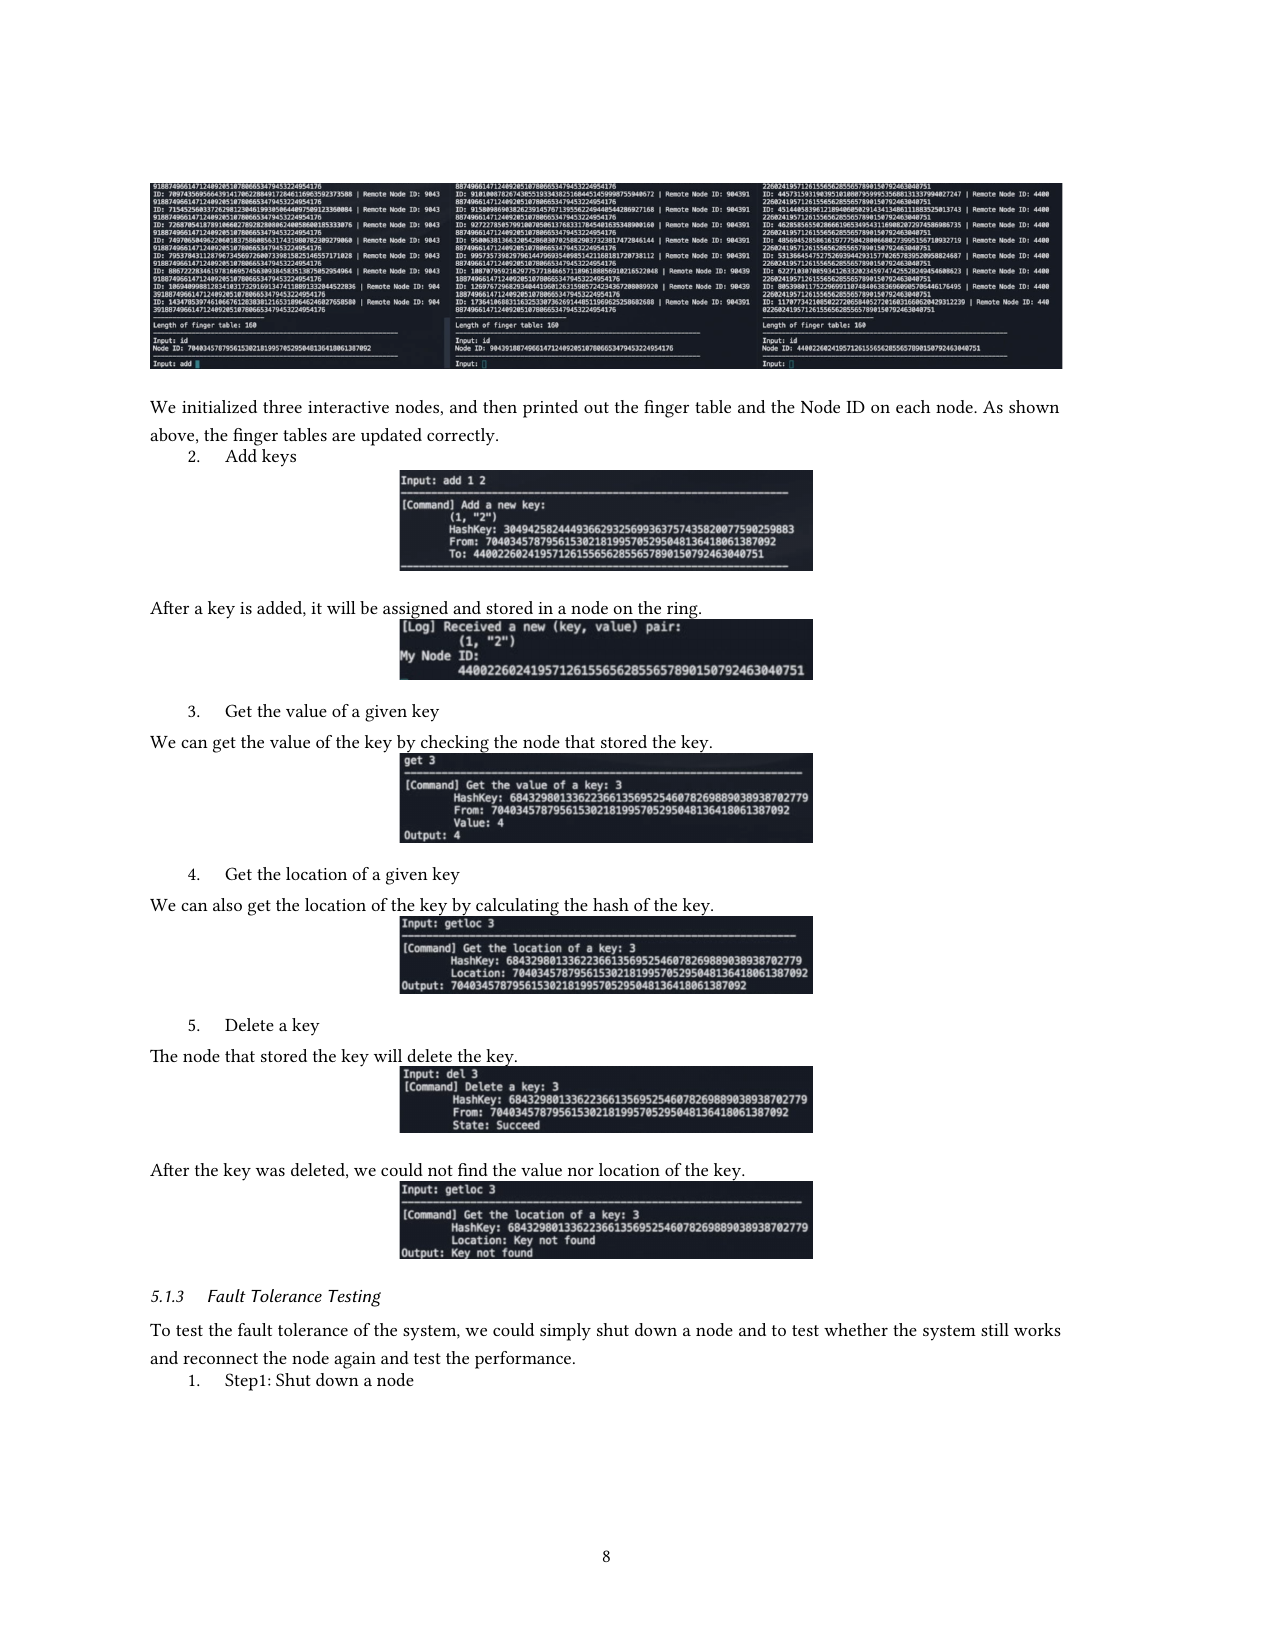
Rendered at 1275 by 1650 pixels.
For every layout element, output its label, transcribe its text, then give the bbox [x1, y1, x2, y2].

list Get the location of a given key [187, 863, 1062, 885]
picture [399, 470, 813, 571]
picture [399, 1181, 813, 1259]
list Step1: Shut down a node [187, 1369, 1062, 1391]
text After the key was deleted, we could not find the value nor location of the key. [150, 1153, 1062, 1181]
text We initialized three interactive nodes, and then printed out the finger table and the Node ID on each node. As shown above, the finger tables are updated correctly. [150, 389, 1062, 446]
picture [399, 1066, 813, 1133]
text Fault Tolerance Testing [150, 1283, 1062, 1307]
list Add keys [187, 446, 1062, 467]
text After a key is added, it will be assigned and stored in a node on the ring. [150, 591, 1062, 619]
picture [399, 619, 813, 680]
text The node that stored the key will delete the key. [150, 1039, 1062, 1067]
text We can also get the location of the key by calculating the hash of the key. [150, 888, 1062, 916]
picture [150, 183, 1063, 369]
list Get the value of a given key [187, 701, 1062, 722]
picture [399, 753, 813, 843]
text To test the fault tolerance of the system, we could simply shut down a node and to test whether the system still works and reconnect the node again and test the performance. [150, 1313, 1062, 1369]
text We can get the value of the key by checking the node that stored the key. [150, 725, 1062, 753]
picture [399, 916, 813, 994]
list Delete a key [187, 1014, 1062, 1036]
